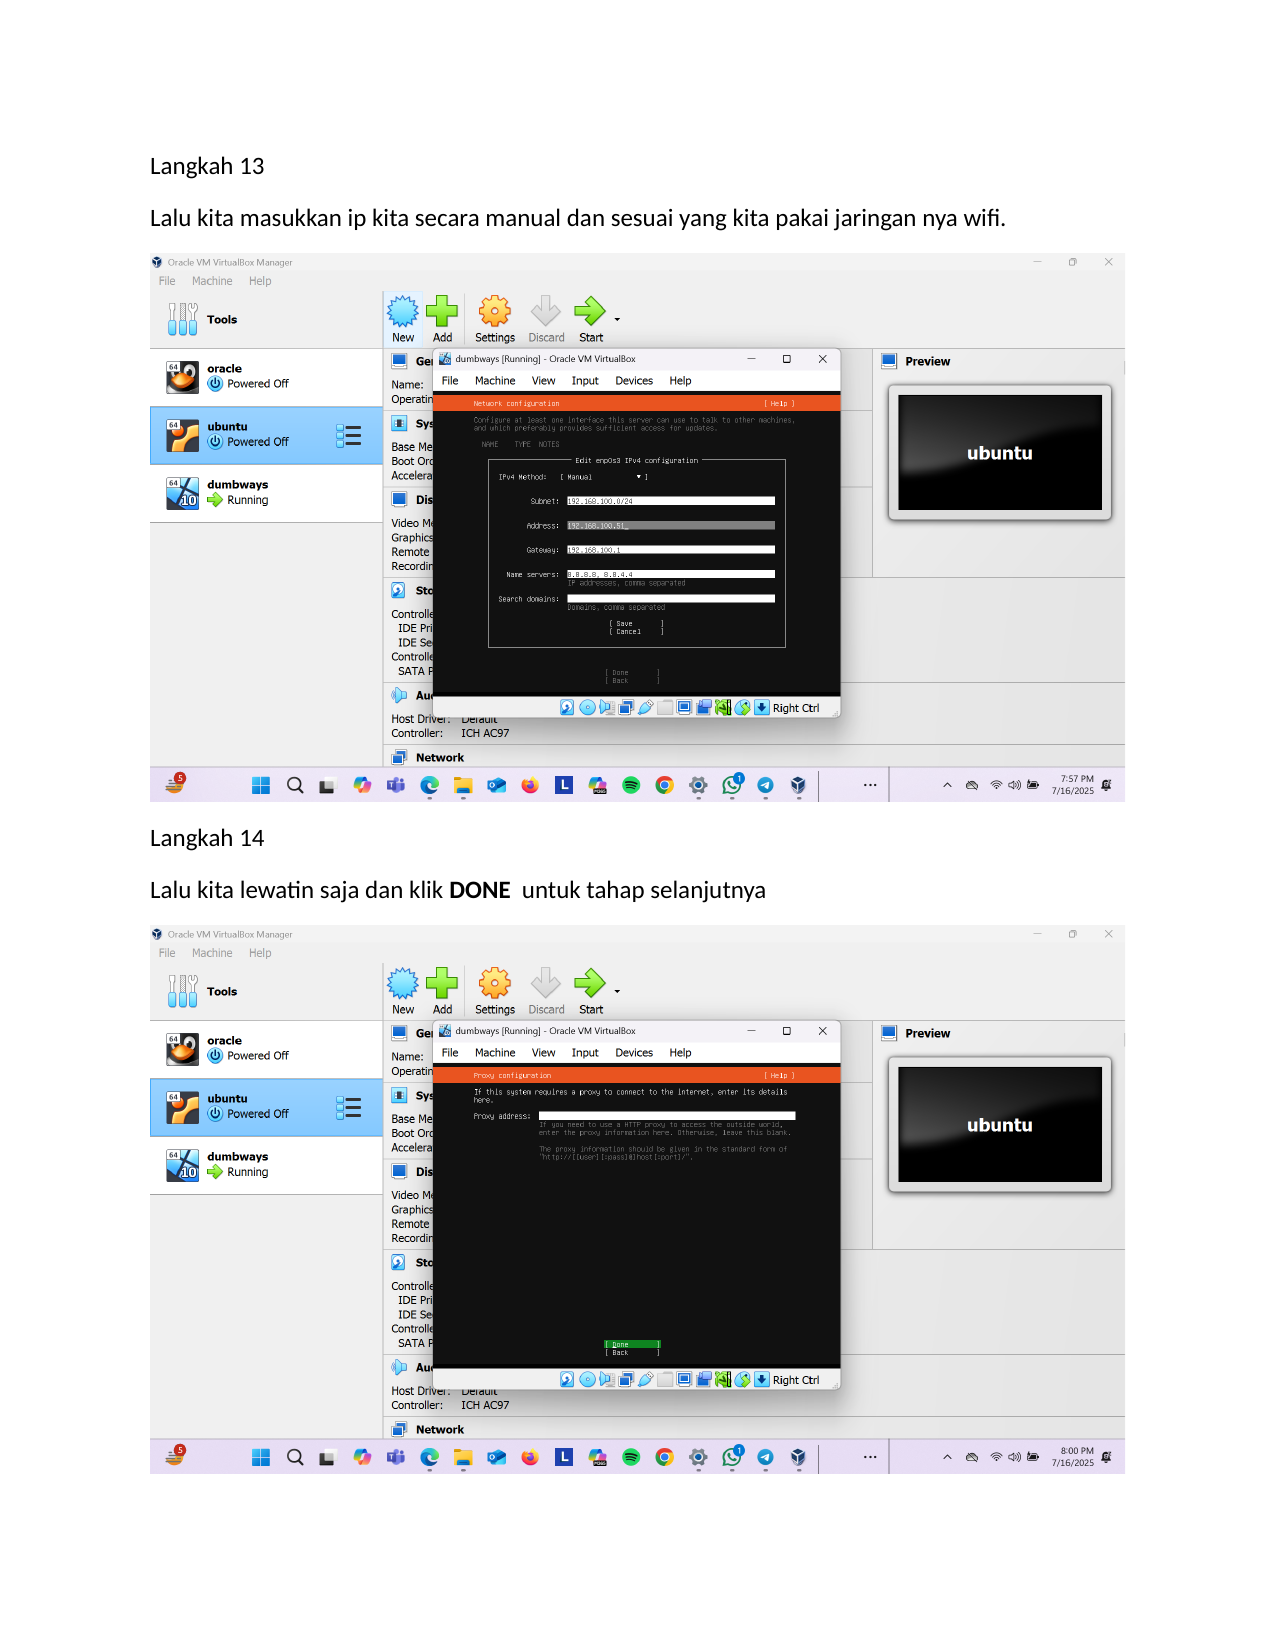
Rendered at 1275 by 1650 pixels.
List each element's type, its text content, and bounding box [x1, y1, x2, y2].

text Lalu kita lewatin saja dan klik DONE untuk tahap selanjutnya [150, 874, 1125, 905]
text Lalu kita masukkan ip kita secara manual dan sesuai yang kita pakai jaringan nya wifi. [150, 202, 1125, 232]
picture [150, 253, 1125, 802]
picture [150, 925, 1125, 1474]
text Langkah 14 [150, 822, 1125, 853]
text Langkah 13 [150, 150, 1125, 181]
